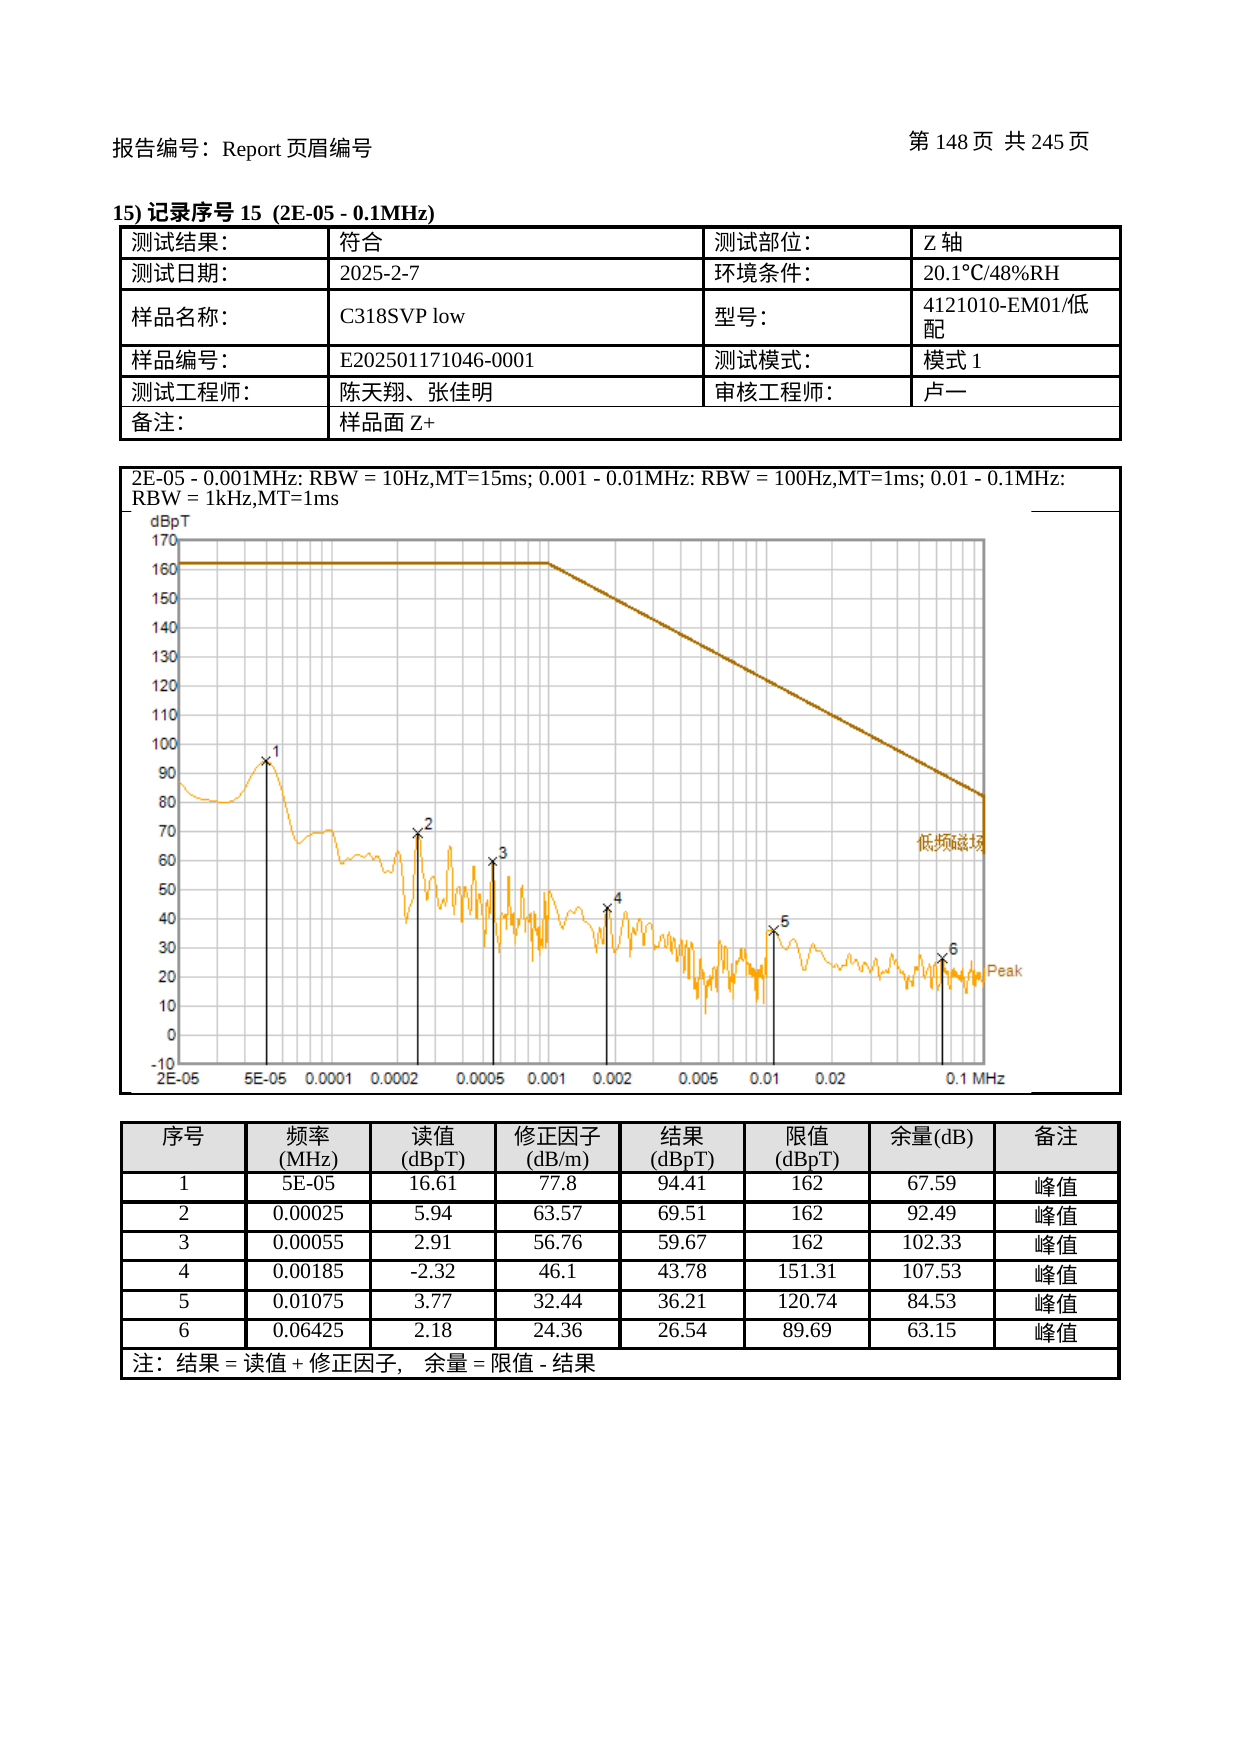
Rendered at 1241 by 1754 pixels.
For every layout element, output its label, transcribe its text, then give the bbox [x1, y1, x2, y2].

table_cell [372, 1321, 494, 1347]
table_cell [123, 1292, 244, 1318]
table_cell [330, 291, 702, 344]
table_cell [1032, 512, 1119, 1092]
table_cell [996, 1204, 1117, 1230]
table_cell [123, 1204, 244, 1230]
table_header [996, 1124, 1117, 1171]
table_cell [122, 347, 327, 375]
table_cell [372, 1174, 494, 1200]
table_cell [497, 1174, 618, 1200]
picture [131, 511, 1032, 1093]
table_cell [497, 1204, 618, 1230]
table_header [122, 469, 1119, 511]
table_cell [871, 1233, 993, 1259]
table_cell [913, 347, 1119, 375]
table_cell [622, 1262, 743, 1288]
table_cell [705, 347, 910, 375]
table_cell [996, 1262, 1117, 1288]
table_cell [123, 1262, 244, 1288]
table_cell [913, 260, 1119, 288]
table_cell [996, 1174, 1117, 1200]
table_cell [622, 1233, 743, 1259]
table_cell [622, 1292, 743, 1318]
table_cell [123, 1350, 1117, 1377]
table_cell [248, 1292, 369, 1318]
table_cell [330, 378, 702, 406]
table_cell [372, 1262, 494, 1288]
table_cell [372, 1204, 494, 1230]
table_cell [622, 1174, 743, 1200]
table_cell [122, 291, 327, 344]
text 15) 记录序号 15 (2E-05 - 0.1MHz) [112, 199, 1128, 225]
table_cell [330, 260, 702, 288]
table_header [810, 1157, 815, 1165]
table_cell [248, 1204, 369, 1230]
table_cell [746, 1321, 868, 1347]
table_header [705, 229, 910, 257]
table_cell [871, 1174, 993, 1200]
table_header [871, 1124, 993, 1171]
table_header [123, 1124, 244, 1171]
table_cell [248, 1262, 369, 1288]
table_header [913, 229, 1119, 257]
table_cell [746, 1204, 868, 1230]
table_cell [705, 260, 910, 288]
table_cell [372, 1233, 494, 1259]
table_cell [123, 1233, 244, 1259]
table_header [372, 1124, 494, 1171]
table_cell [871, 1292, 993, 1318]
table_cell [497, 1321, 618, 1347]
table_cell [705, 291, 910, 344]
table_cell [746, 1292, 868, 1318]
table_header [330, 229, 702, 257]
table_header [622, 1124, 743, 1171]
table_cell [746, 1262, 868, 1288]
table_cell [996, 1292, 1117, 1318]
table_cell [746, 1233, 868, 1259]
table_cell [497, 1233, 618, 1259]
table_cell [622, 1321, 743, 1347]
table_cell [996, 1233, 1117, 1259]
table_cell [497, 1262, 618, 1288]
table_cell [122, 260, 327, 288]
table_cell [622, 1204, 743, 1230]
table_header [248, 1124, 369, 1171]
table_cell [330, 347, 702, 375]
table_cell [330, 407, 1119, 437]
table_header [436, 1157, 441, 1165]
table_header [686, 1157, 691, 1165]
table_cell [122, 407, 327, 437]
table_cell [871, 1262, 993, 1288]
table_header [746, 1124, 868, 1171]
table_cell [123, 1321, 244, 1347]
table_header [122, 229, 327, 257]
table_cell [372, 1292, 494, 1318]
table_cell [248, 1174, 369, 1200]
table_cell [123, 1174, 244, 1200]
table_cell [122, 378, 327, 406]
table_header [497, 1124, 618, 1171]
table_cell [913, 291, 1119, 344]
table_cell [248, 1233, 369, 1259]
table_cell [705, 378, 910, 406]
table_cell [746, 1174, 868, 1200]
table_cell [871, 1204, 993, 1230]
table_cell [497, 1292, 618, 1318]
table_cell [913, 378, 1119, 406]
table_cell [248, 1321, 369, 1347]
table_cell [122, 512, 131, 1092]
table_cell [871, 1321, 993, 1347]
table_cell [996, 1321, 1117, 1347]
